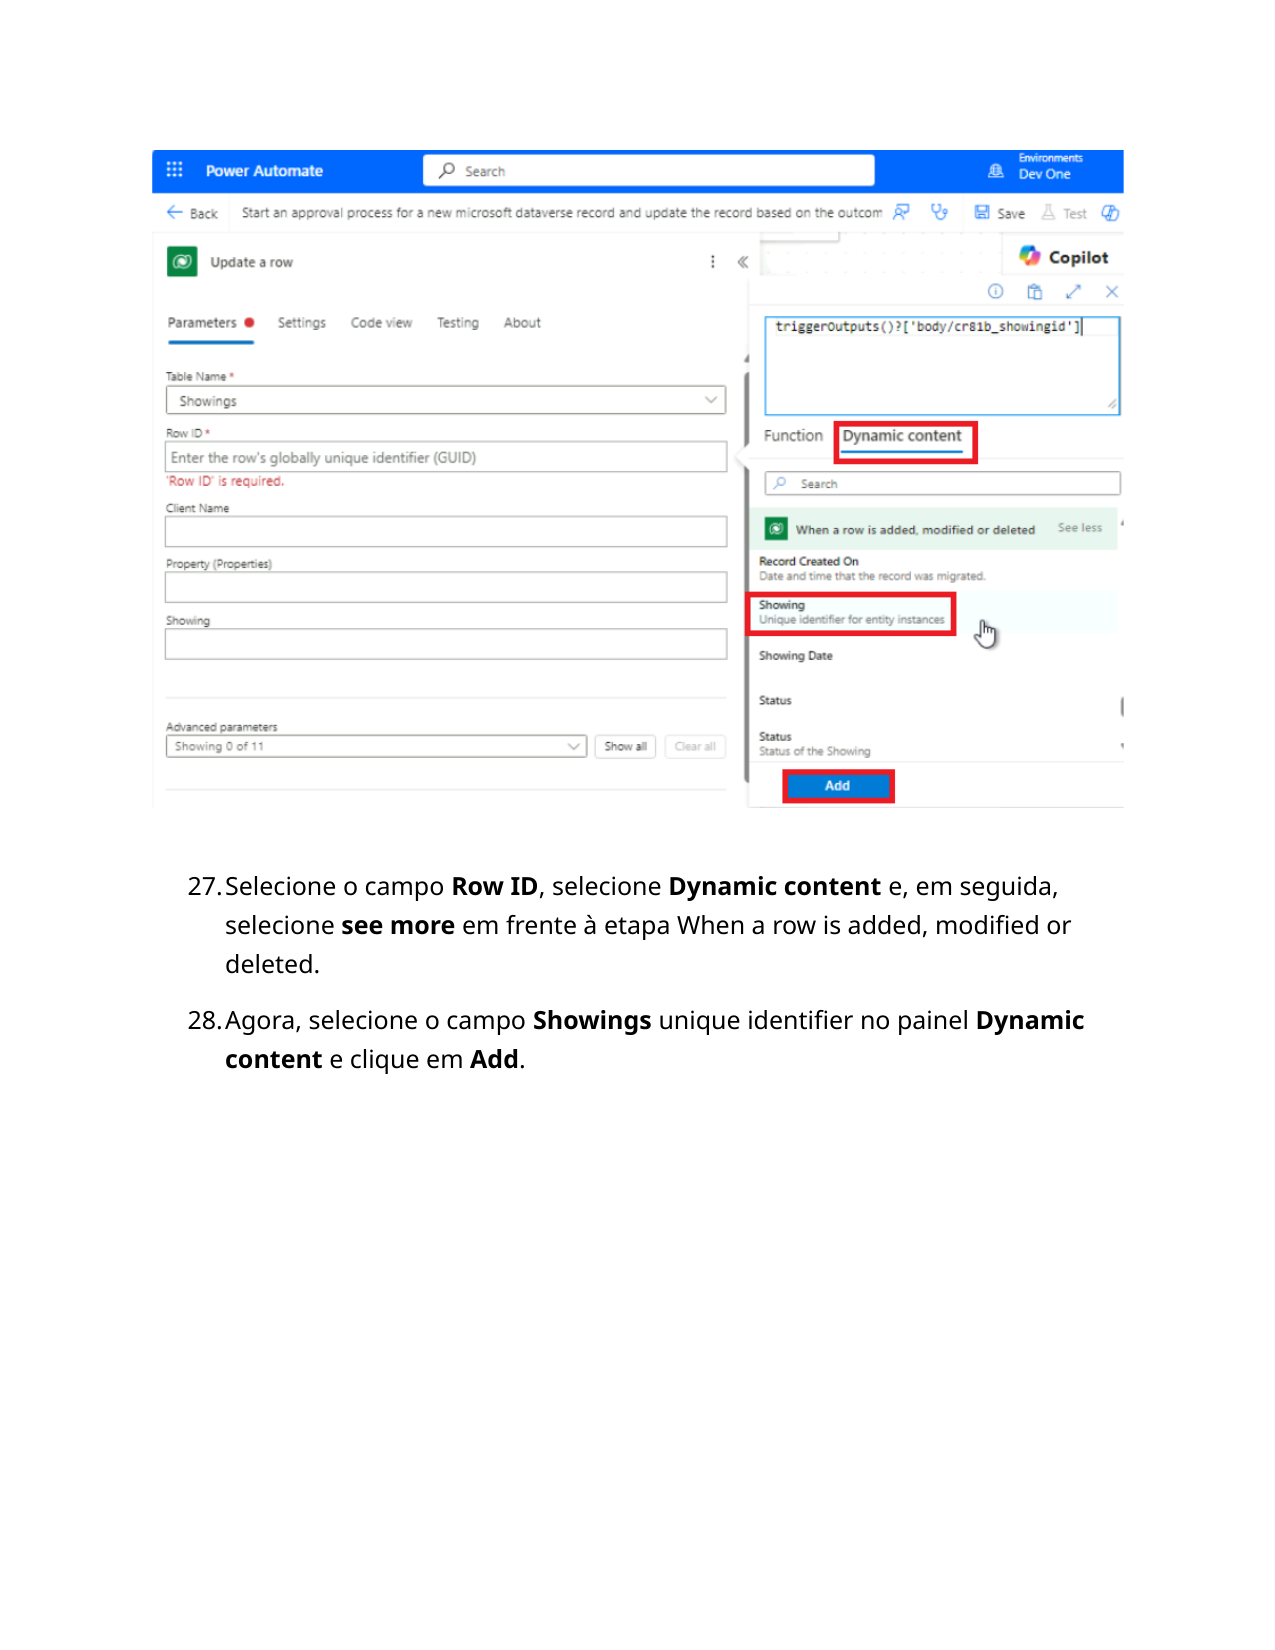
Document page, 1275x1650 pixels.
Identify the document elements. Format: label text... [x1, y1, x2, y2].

list Agora, selecione o campo Showings unique identifier no painel Dynamic content e clique em Add. [187, 1003, 1125, 1076]
picture [150, 150, 1125, 808]
list Selecione o campo Row ID, selecione Dynamic content e, em seguida, selecione see more em frente à etapa When a row is added, modified or deleted. [187, 869, 1125, 981]
